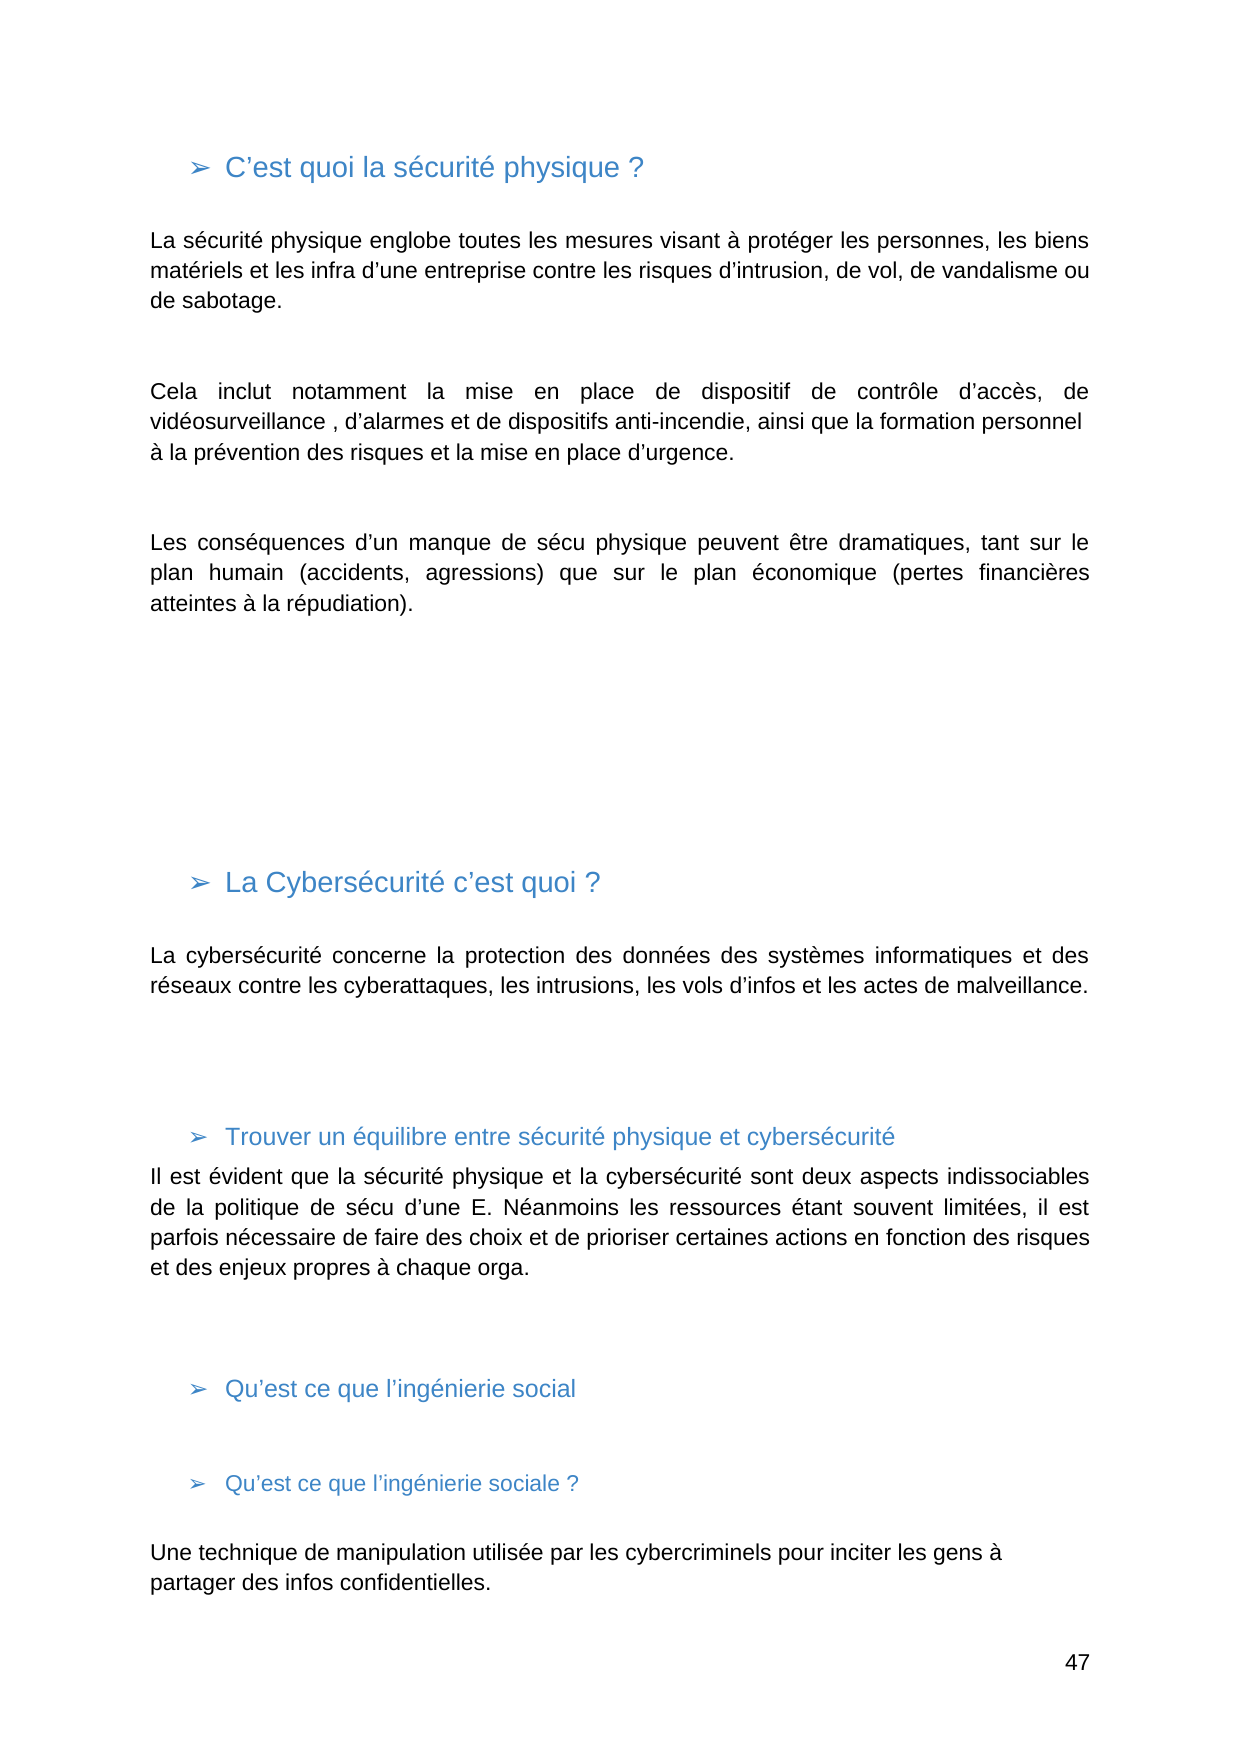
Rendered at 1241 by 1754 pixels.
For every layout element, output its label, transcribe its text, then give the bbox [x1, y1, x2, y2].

subtitle C’est quoi la sécurité physique ? [187, 150, 1090, 183]
subtitle Qu’est ce que l’ingénierie social [187, 1374, 1090, 1402]
text Une technique de manipulation utilisée par les cybercriminels pour inciter les gens à partager des infos confidentielles. [150, 1539, 1090, 1596]
text La sécurité physique englobe toutes les mesures visant à protéger les personnes, les biens matériels et les infra d’une entreprise contre les risques d’intrusion, de vol, de vandalisme ou de sabotage. [150, 227, 1090, 314]
subtitle La Cybersécurité c’est quoi ? [187, 864, 1090, 898]
text à la prévention des risques et la mise en place d’urgence. [150, 438, 1090, 465]
subtitle Qu’est ce que l’ingénierie sociale ? [187, 1470, 1090, 1497]
text Cela inclut notamment la mise en place de dispositif de contrôle d’accès, de vidéosurveillance , d’alarmes et de dispositifs anti-incendie, ainsi que la formation personnel [150, 378, 1090, 435]
text Les conséquences d’un manque de sécu physique peuvent être dramatiques, tant sur le plan humain (accidents, agressions) que sur le plan économique (pertes financières atteintes à la répudiation). [150, 529, 1090, 616]
text Il est évident que la sécurité physique et la cybersécurité sont deux aspects indissociables de la politique de sécu d’une E. Néanmoins les ressources étant souvent limitées, il est parfois nécessaire de faire des choix et de prioriser certaines actions en fonction des risques et des enjeux propres à chaque orga. [150, 1163, 1090, 1280]
subtitle Trouver un équilibre entre sécurité physique et cybersécurité [187, 1122, 1090, 1151]
text La cybersécurité concerne la protection des données des systèmes informatiques et des réseaux contre les cyberattaques, les intrusions, les vols d’infos et les actes de malveillance. [150, 942, 1090, 998]
